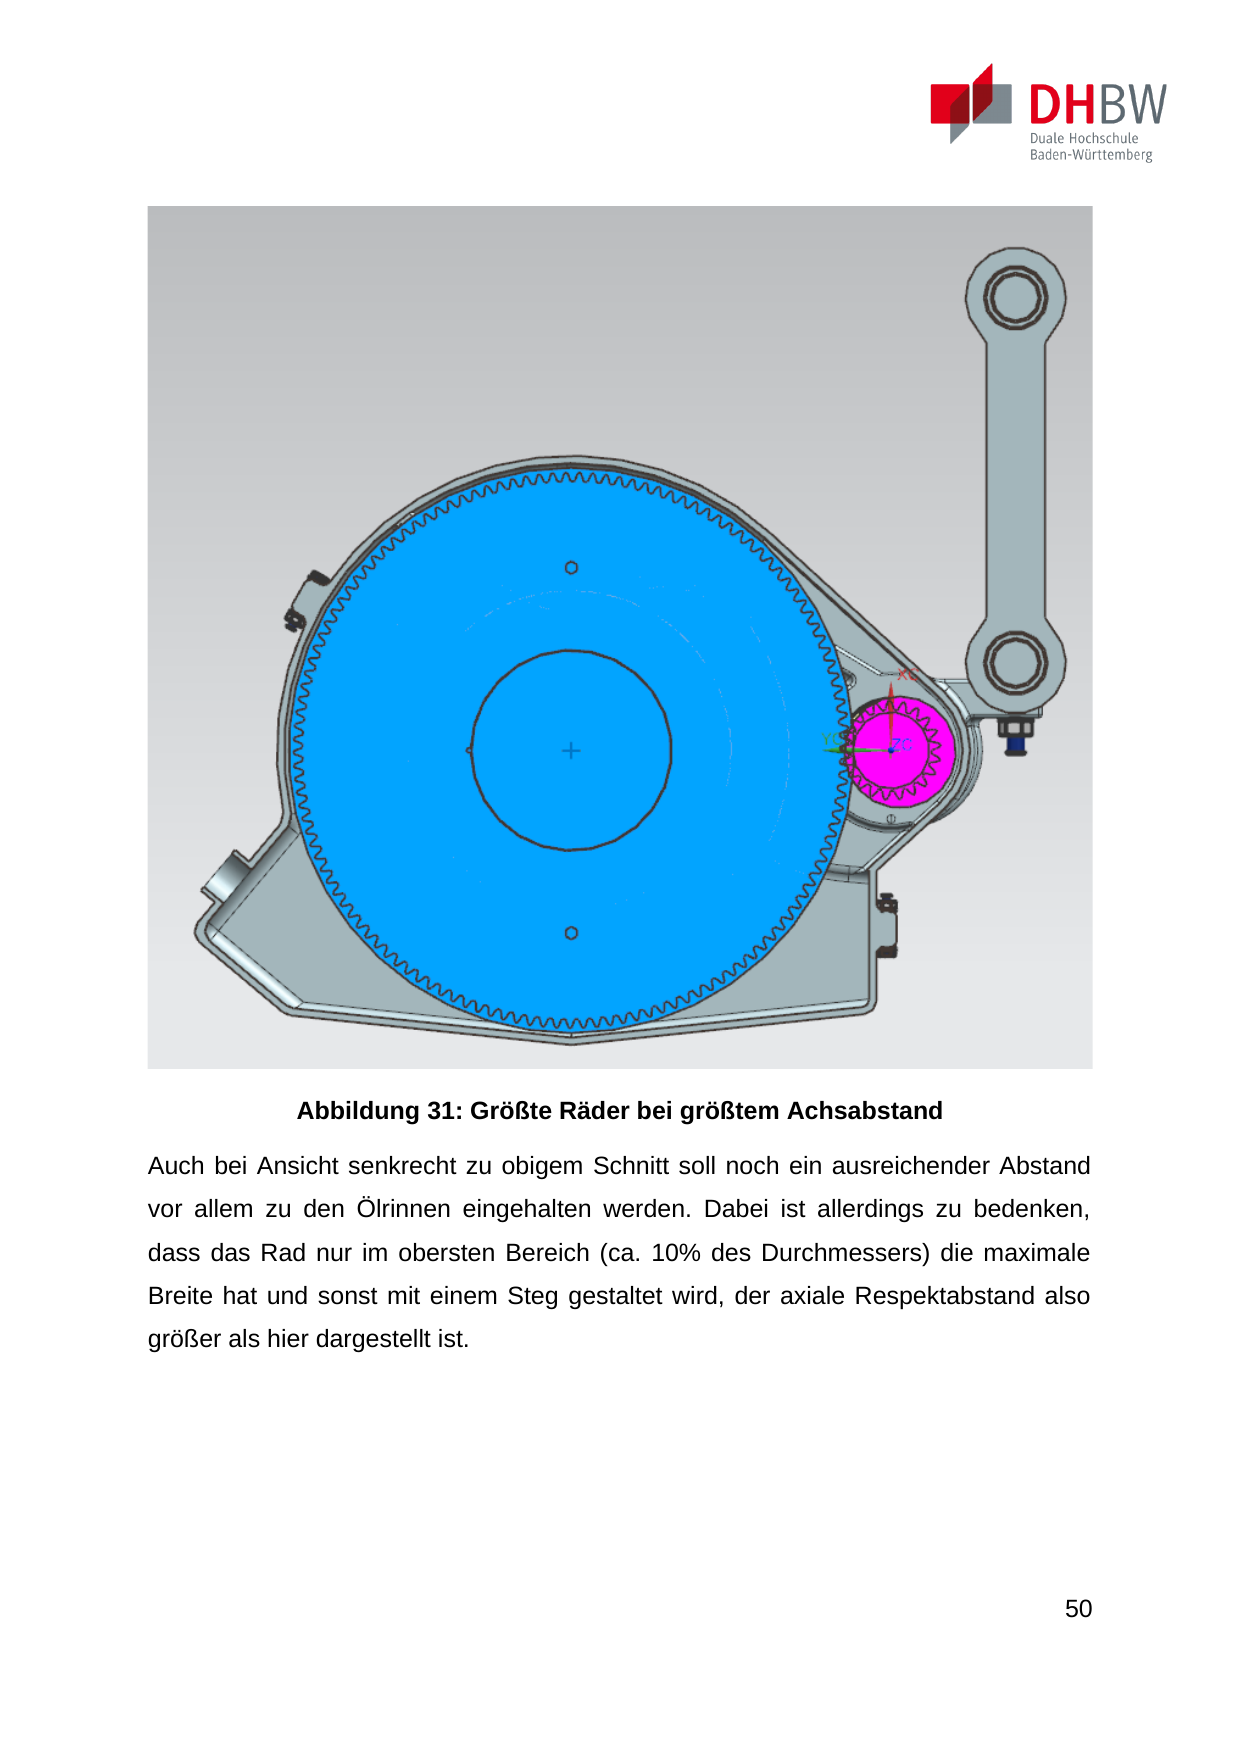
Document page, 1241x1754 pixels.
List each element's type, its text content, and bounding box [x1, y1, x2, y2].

text Auch bei Ansicht senkrecht zu obigem Schnitt soll noch ein ausreichender Abstand vor allem zu den Ölrinnen eingehalten werden. Dabei ist allerdings zu bedenken, dass das Rad nur im obersten Bereich (ca. 10% des Durchmessers) die maximale Breite hat und sonst mit einem Steg gestaltet wird, der axiale Respektabstand also größer als hier dargestellt ist. [148, 1151, 1092, 1352]
picture [147, 206, 1093, 1069]
picture [930, 63, 1167, 163]
